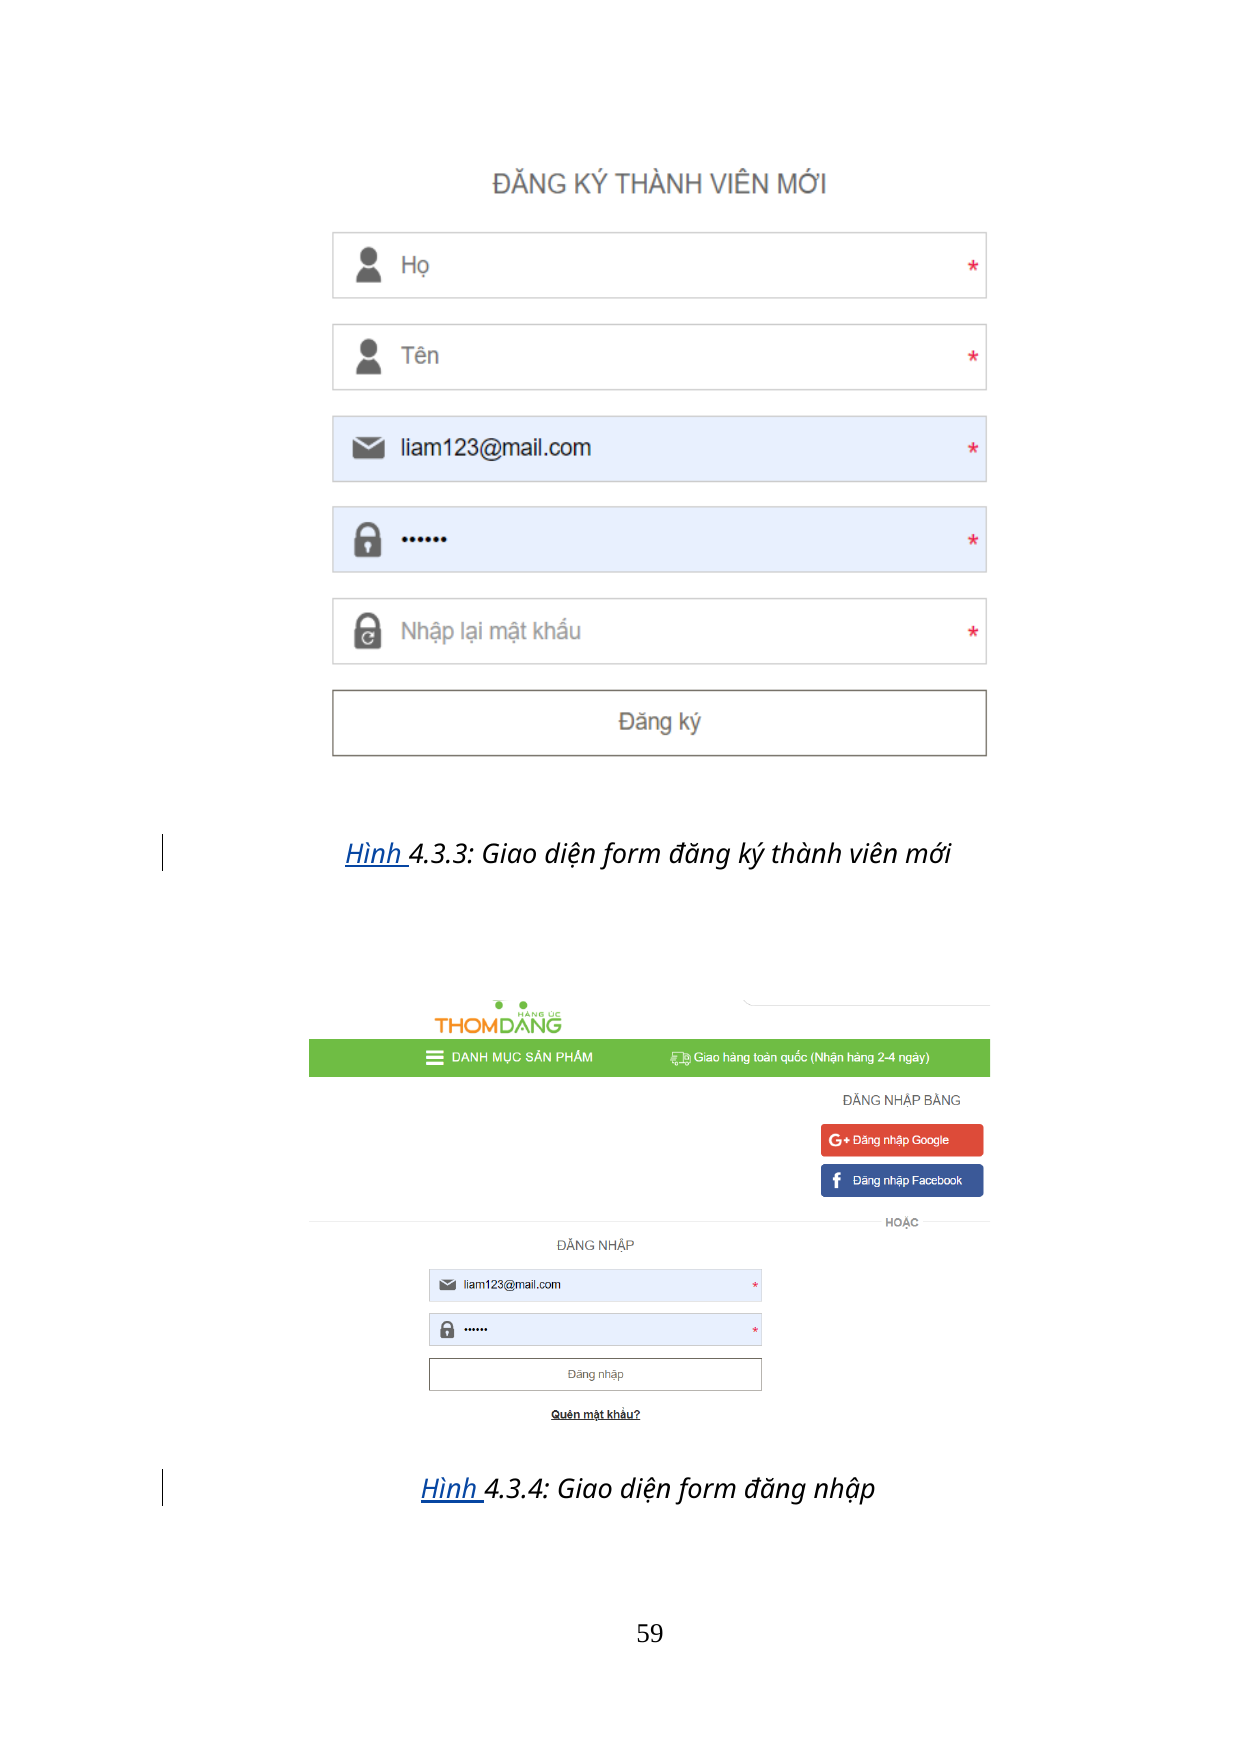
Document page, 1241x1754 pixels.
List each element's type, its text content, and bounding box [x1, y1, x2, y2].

subtitle 4.3.3: Giao diện form đăng ký thành viên mới [177, 834, 1122, 871]
picture [248, 147, 1051, 819]
picture [309, 1000, 991, 1454]
subtitle 4.3.4: Giao diện form đăng nhập [177, 1469, 1122, 1506]
